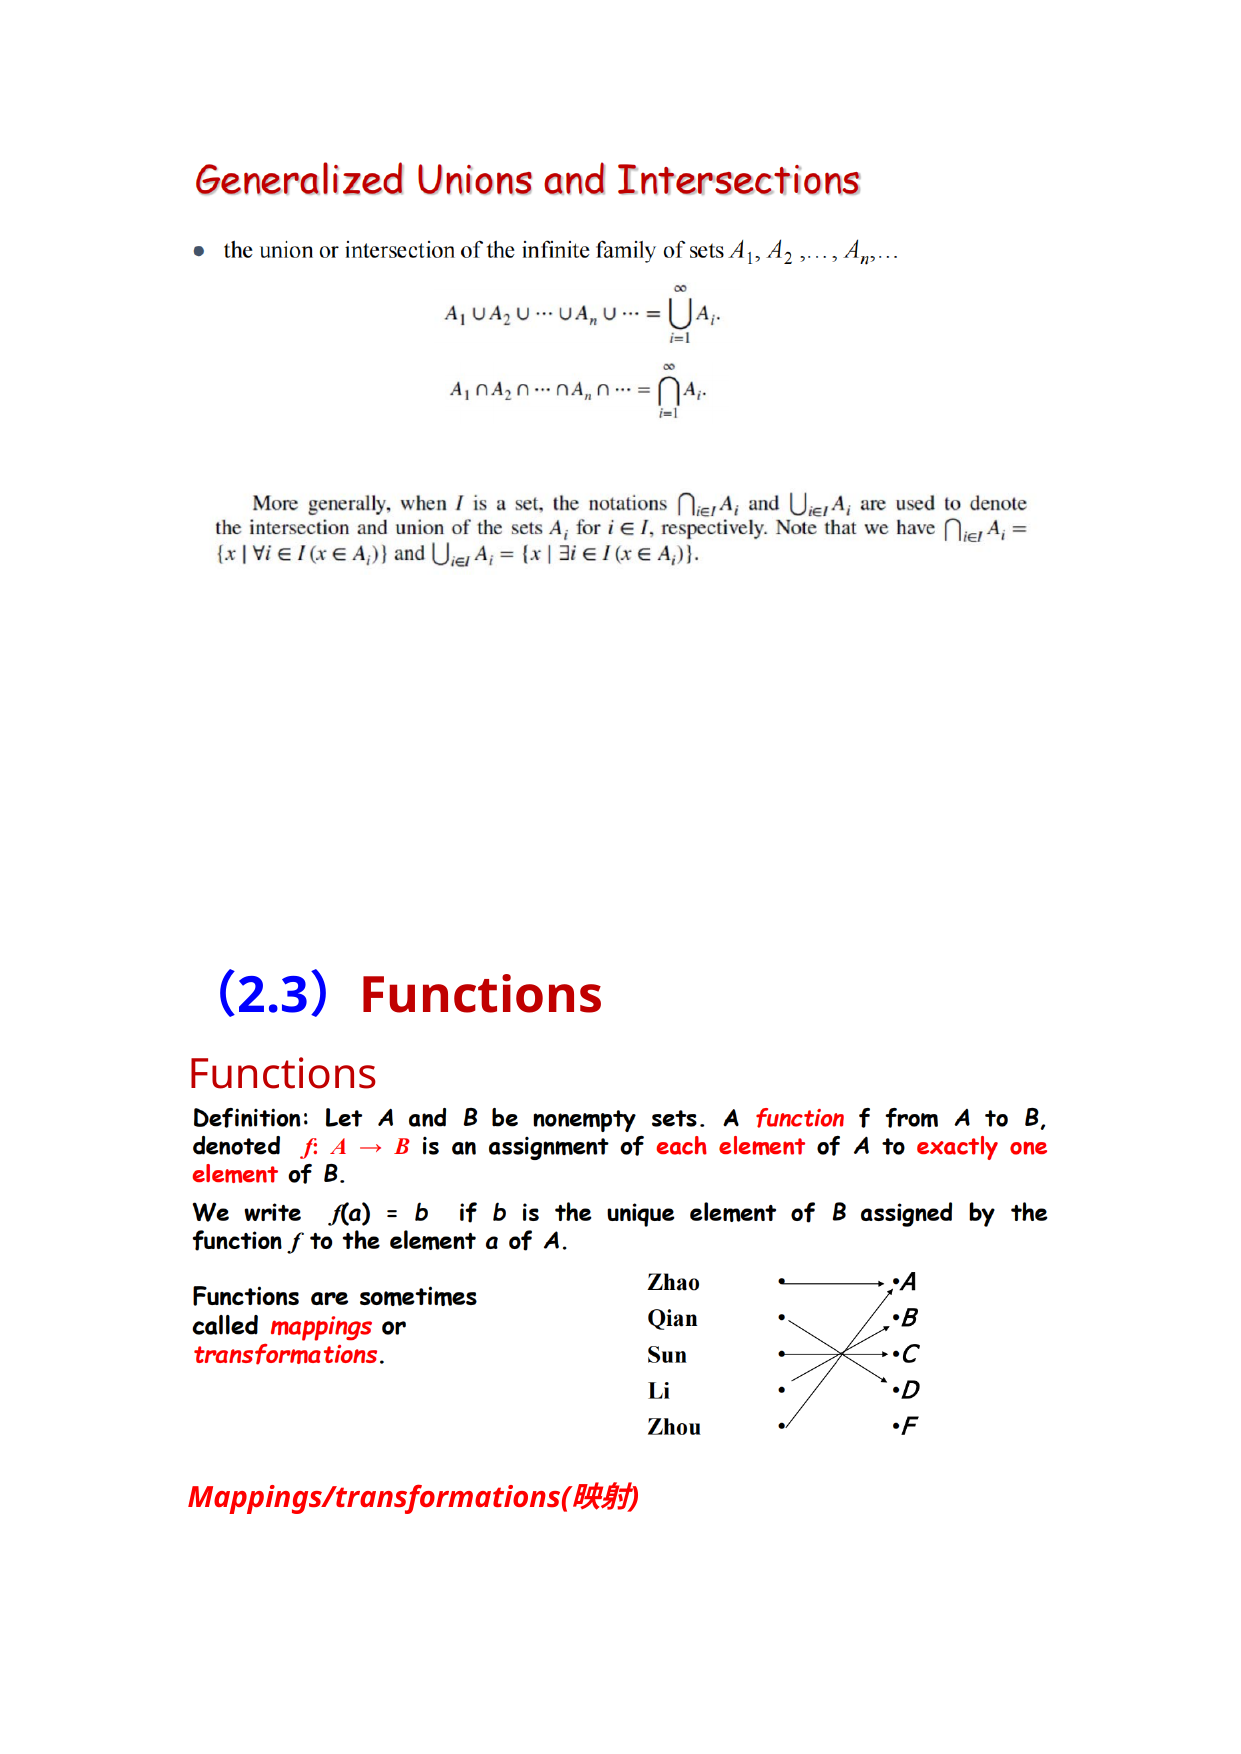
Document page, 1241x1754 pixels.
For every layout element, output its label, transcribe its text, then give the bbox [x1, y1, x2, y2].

picture [187, 1104, 1053, 1447]
text （2.3）Functions [187, 942, 1053, 1039]
picture [187, 162, 1053, 575]
text Mappings/transformations(映射) [187, 1462, 1053, 1527]
text Functions [187, 1039, 1053, 1104]
